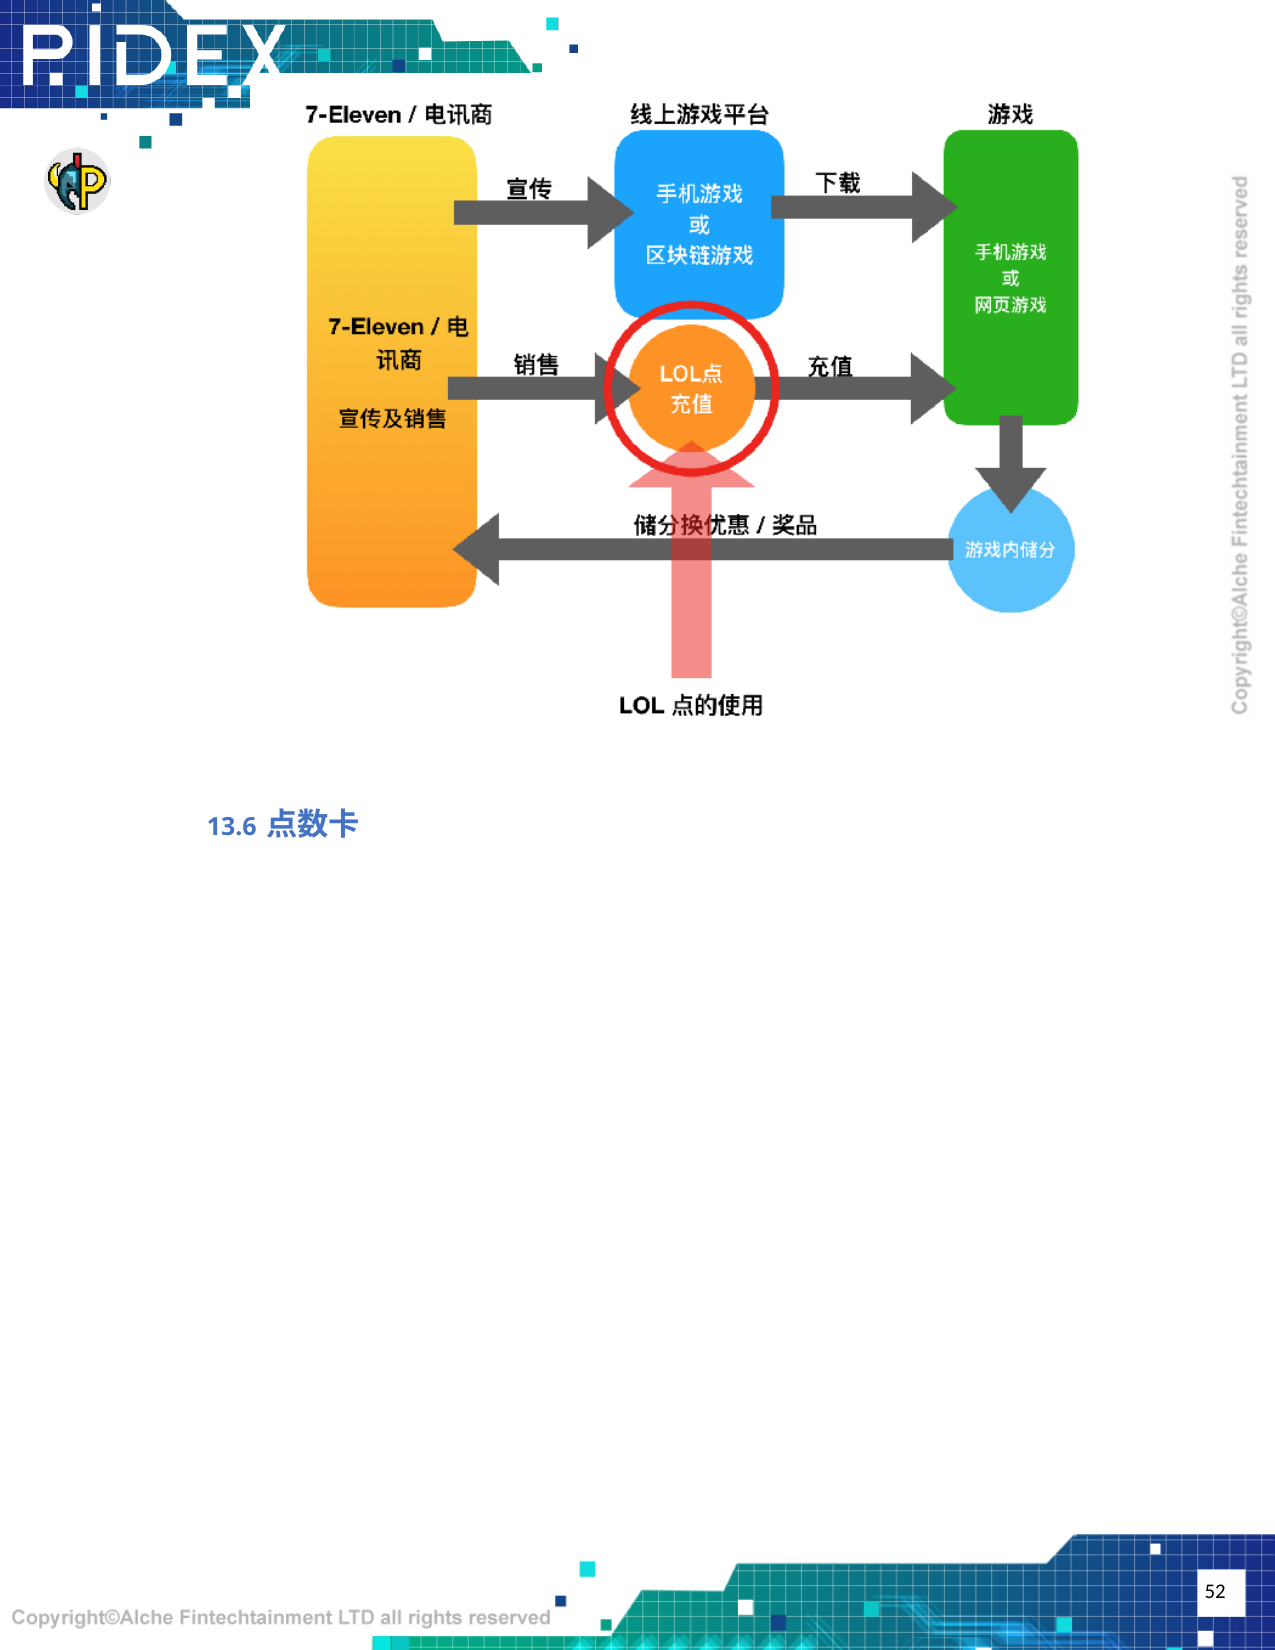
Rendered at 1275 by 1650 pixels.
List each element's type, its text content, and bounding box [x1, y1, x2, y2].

picture [0, 1533, 1275, 1650]
picture [0, 0, 1143, 739]
list 点数卡 [207, 146, 1113, 859]
picture [1228, 172, 1254, 717]
